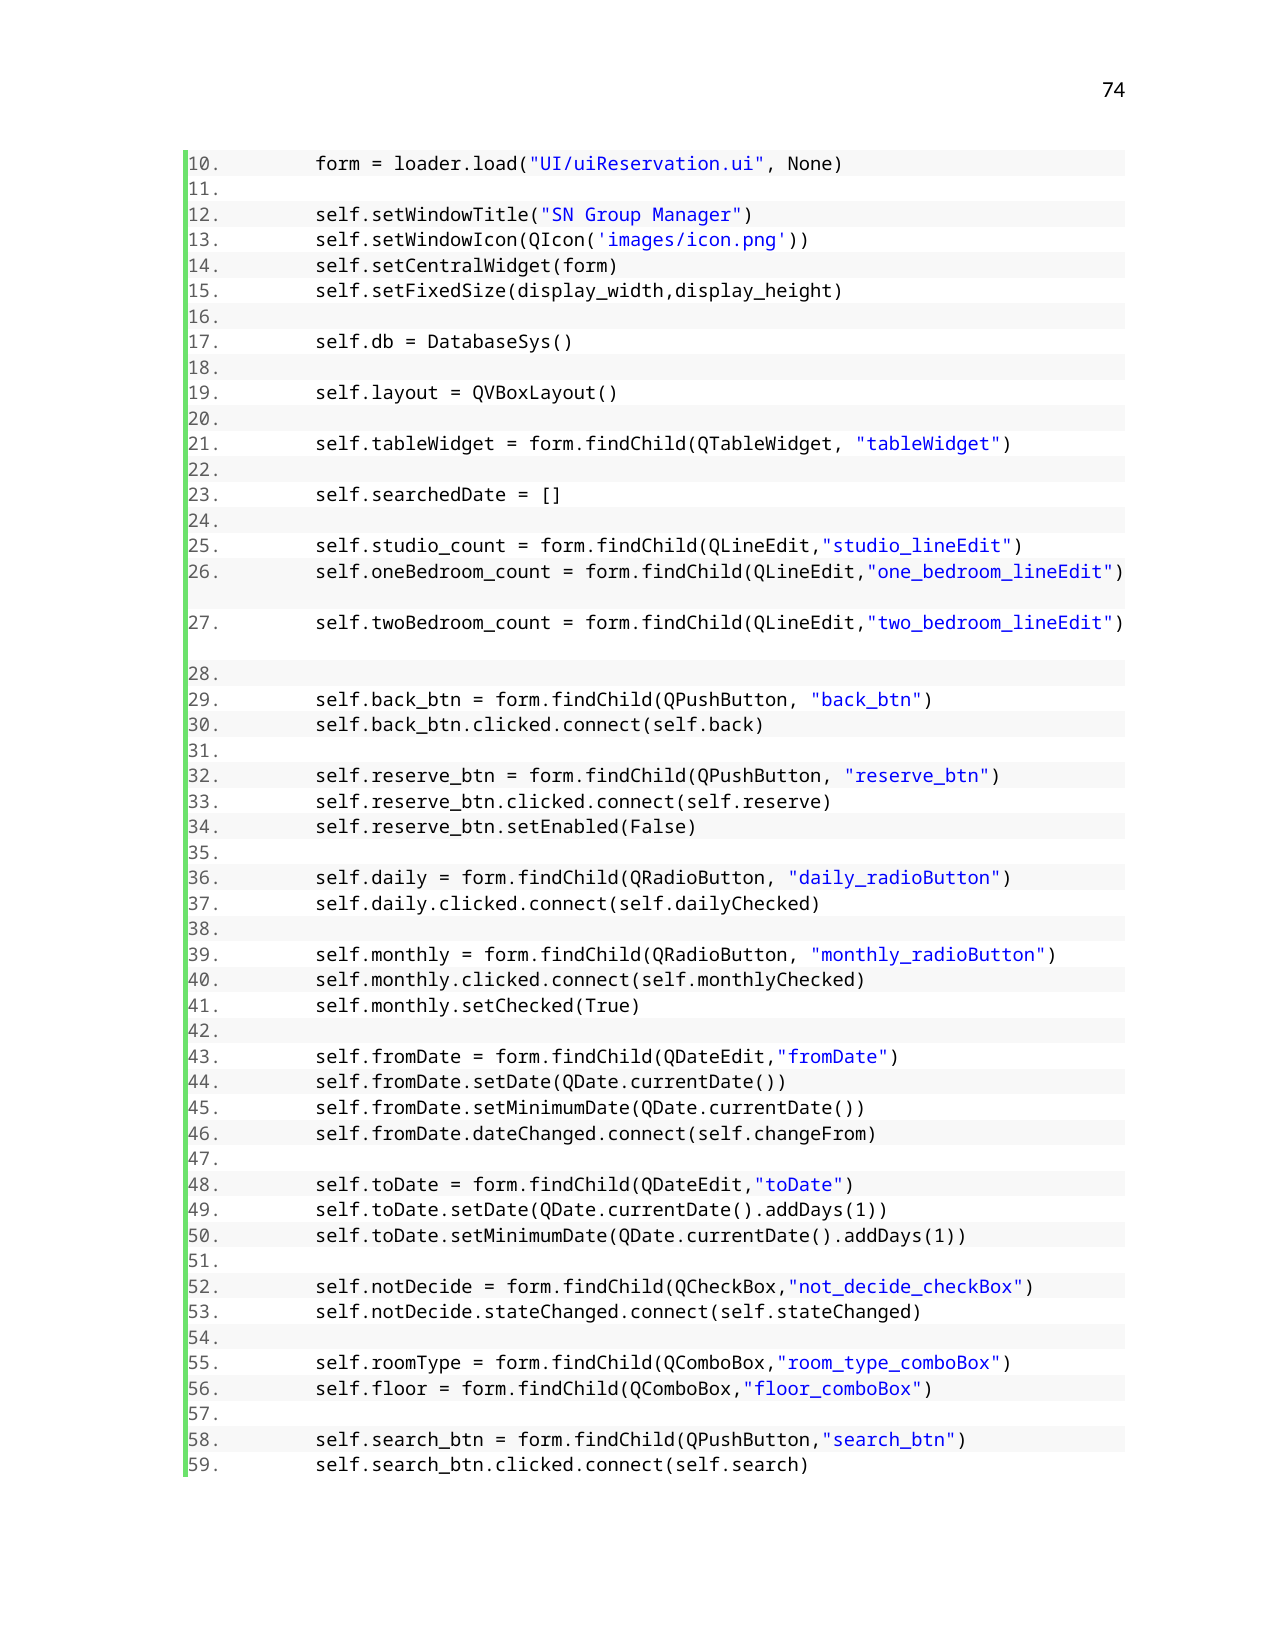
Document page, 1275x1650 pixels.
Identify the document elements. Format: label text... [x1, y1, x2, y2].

list self.setCentralWidget(form) [188, 252, 1125, 278]
list self.notDecide = form.findChild(QCheckBox,"not_decide_checkBox") [188, 1273, 1125, 1298]
list self.db = DatabaseSys() [188, 329, 1125, 354]
list self.fromDate.setMinimumDate(QDate.currentDate()) [188, 1094, 1125, 1120]
list self.toDate = form.findChild(QDateEdit,"toDate") [188, 1171, 1125, 1196]
list self.setFixedSize(display_width,display_height) [188, 278, 1125, 303]
list self.back_btn.clicked.connect(self.back) [188, 711, 1125, 737]
list self.tableWidget = form.findChild(QTableWidget, "tableWidget") [188, 431, 1125, 456]
list self.reserve_btn.clicked.connect(self.reserve) [188, 788, 1125, 813]
list form = loader.load("UI/uiReservation.ui", None) [188, 150, 1125, 176]
list self.oneBedroom_count = form.findChild(QLineEdit,"one_bedroom_lineEdit") [188, 558, 1125, 609]
list self.monthly = form.findChild(QRadioButton, "monthly_radioButton") [188, 941, 1125, 967]
list self.fromDate.dateChanged.connect(self.changeFrom) [188, 1120, 1125, 1145]
list self.twoBedroom_count = form.findChild(QLineEdit,"two_bedroom_lineEdit") [188, 609, 1125, 660]
list self.toDate.setMinimumDate(QDate.currentDate().addDays(1)) [188, 1222, 1125, 1247]
list self.floor = form.findChild(QComboBox,"floor_comboBox") [188, 1375, 1125, 1401]
list self.setWindowIcon(QIcon('images/icon.png')) [188, 227, 1125, 252]
list self.studio_count = form.findChild(QLineEdit,"studio_lineEdit") [188, 533, 1125, 558]
list self.daily.clicked.connect(self.dailyChecked) [188, 890, 1125, 916]
list self.setWindowTitle("SN Group Manager") [188, 201, 1125, 227]
list self.fromDate = form.findChild(QDateEdit,"fromDate") [188, 1043, 1125, 1069]
list self.monthly.clicked.connect(self.monthlyChecked) [188, 967, 1125, 992]
list self.toDate.setDate(QDate.currentDate().addDays(1)) [188, 1196, 1125, 1222]
list self.roomType = form.findChild(QComboBox,"room_type_comboBox") [188, 1349, 1125, 1375]
list self.monthly.setChecked(True) [188, 992, 1125, 1018]
list self.reserve_btn.setEnabled(False) [188, 813, 1125, 839]
list self.layout = QVBoxLayout() [188, 380, 1125, 405]
list self.daily = form.findChild(QRadioButton, "daily_radioButton") [188, 864, 1125, 890]
list self.search_btn.clicked.connect(self.search) [188, 1452, 1125, 1477]
list self.reserve_btn = form.findChild(QPushButton, "reserve_btn") [188, 762, 1125, 788]
list self.notDecide.stateChanged.connect(self.stateChanged) [188, 1298, 1125, 1324]
list self.searchedDate = [] [188, 482, 1125, 507]
list self.fromDate.setDate(QDate.currentDate()) [188, 1069, 1125, 1094]
list self.back_btn = form.findChild(QPushButton, "back_btn") [188, 686, 1125, 711]
list self.search_btn = form.findChild(QPushButton,"search_btn") [188, 1426, 1125, 1452]
